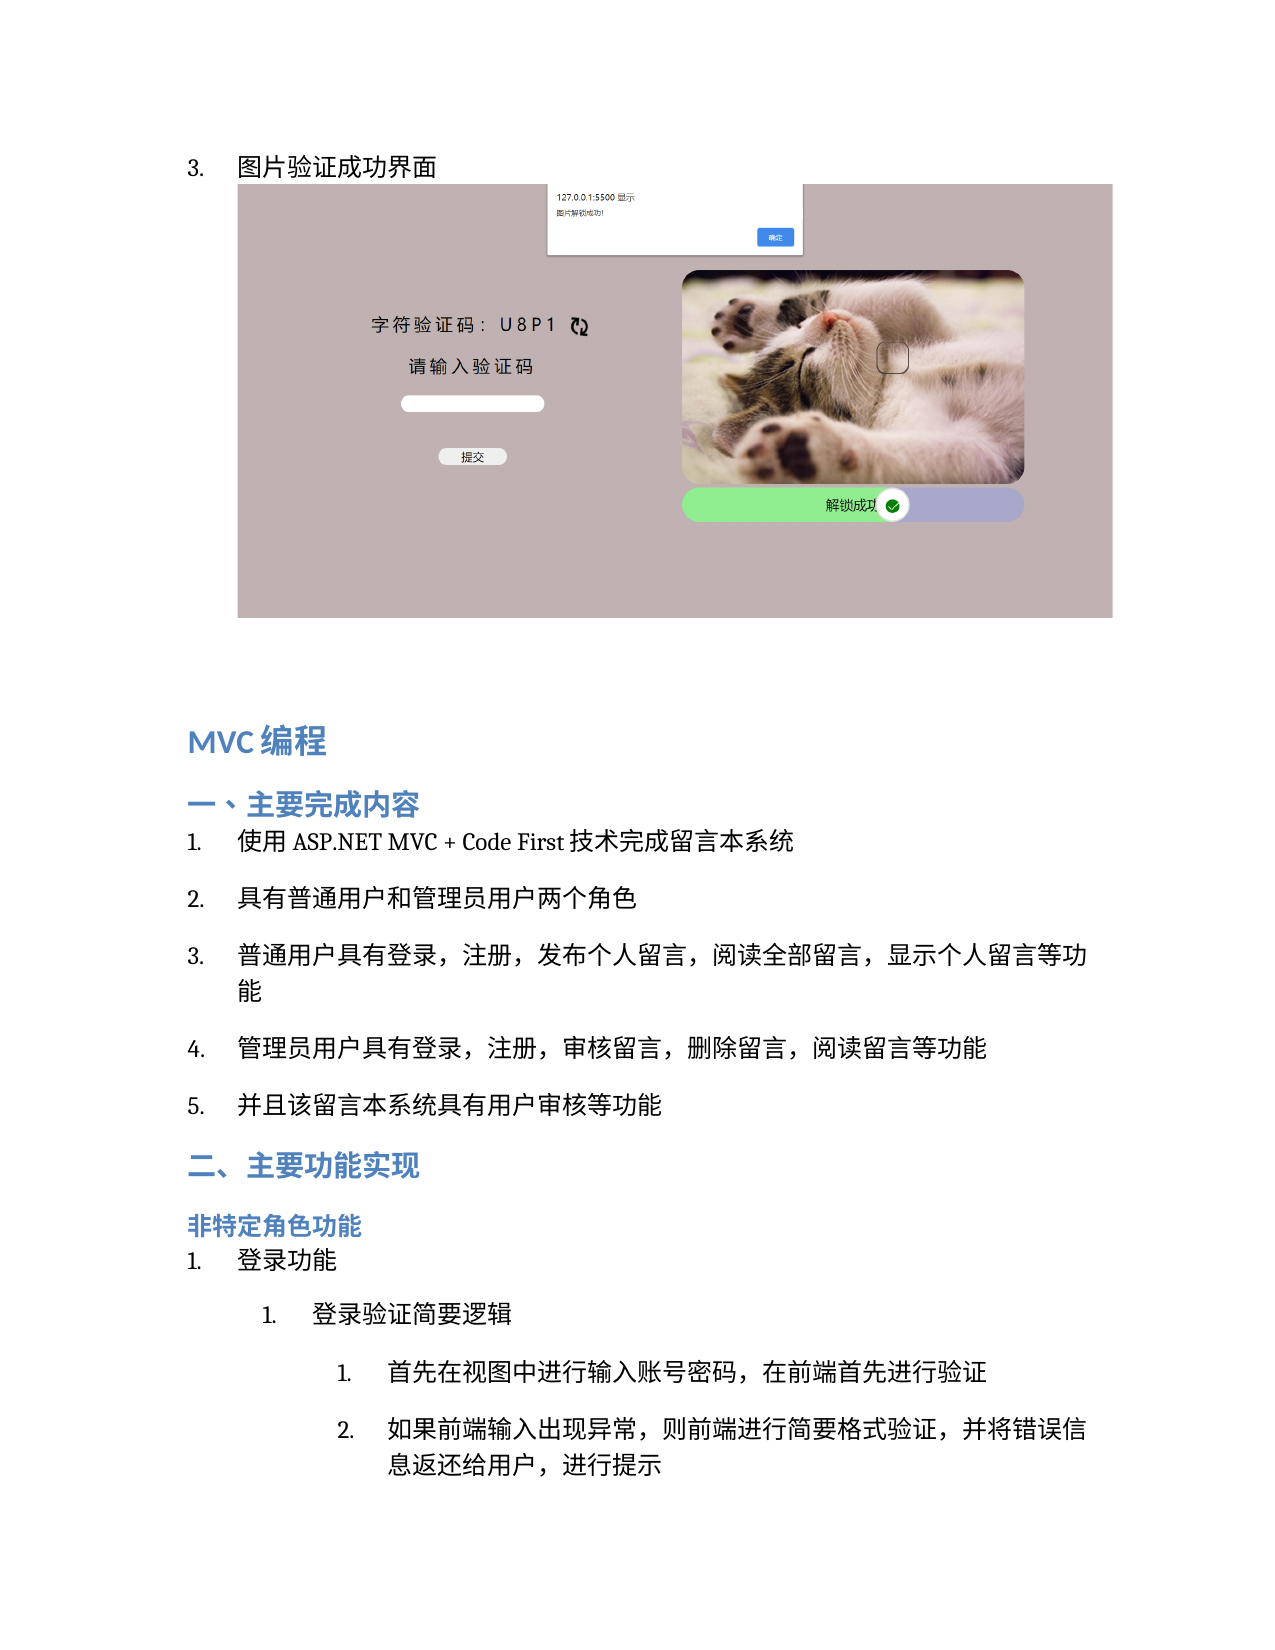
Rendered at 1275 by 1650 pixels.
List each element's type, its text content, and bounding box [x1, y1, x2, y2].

subtitle 一、主要完成内容 [187, 784, 1087, 823]
list 普通用户具有登录，注册，发布个人留言，阅读全部留言，显示个人留言等功能 [187, 935, 1087, 1008]
list 首先在视图中进行输入账号密码，在前端首先进行验证 [337, 1352, 1087, 1388]
list 使用ASP.NET MVC + Code First技术完成留言本系统 [187, 823, 1087, 857]
subtitle MVC编程 [187, 717, 1087, 763]
subtitle 二、主要功能实现 [187, 1143, 1087, 1185]
list 如果前端输入出现异常，则前端进行简要格式验证，并将错误信息返还给用户，进行提示 [337, 1409, 1087, 1482]
picture [237, 184, 1113, 618]
list 具有普通用户和管理员用户两个角色 [187, 878, 1087, 914]
list 管理员用户具有登录，注册，审核留言，删除留言，阅读留言等功能 [187, 1029, 1087, 1065]
list 登录验证简要逻辑 [262, 1297, 1087, 1331]
subtitle 非特定角色功能 [187, 1206, 1087, 1242]
list 登录功能 [187, 1242, 1087, 1276]
list 并且该留言本系统具有用户审核等功能 [187, 1086, 1087, 1122]
